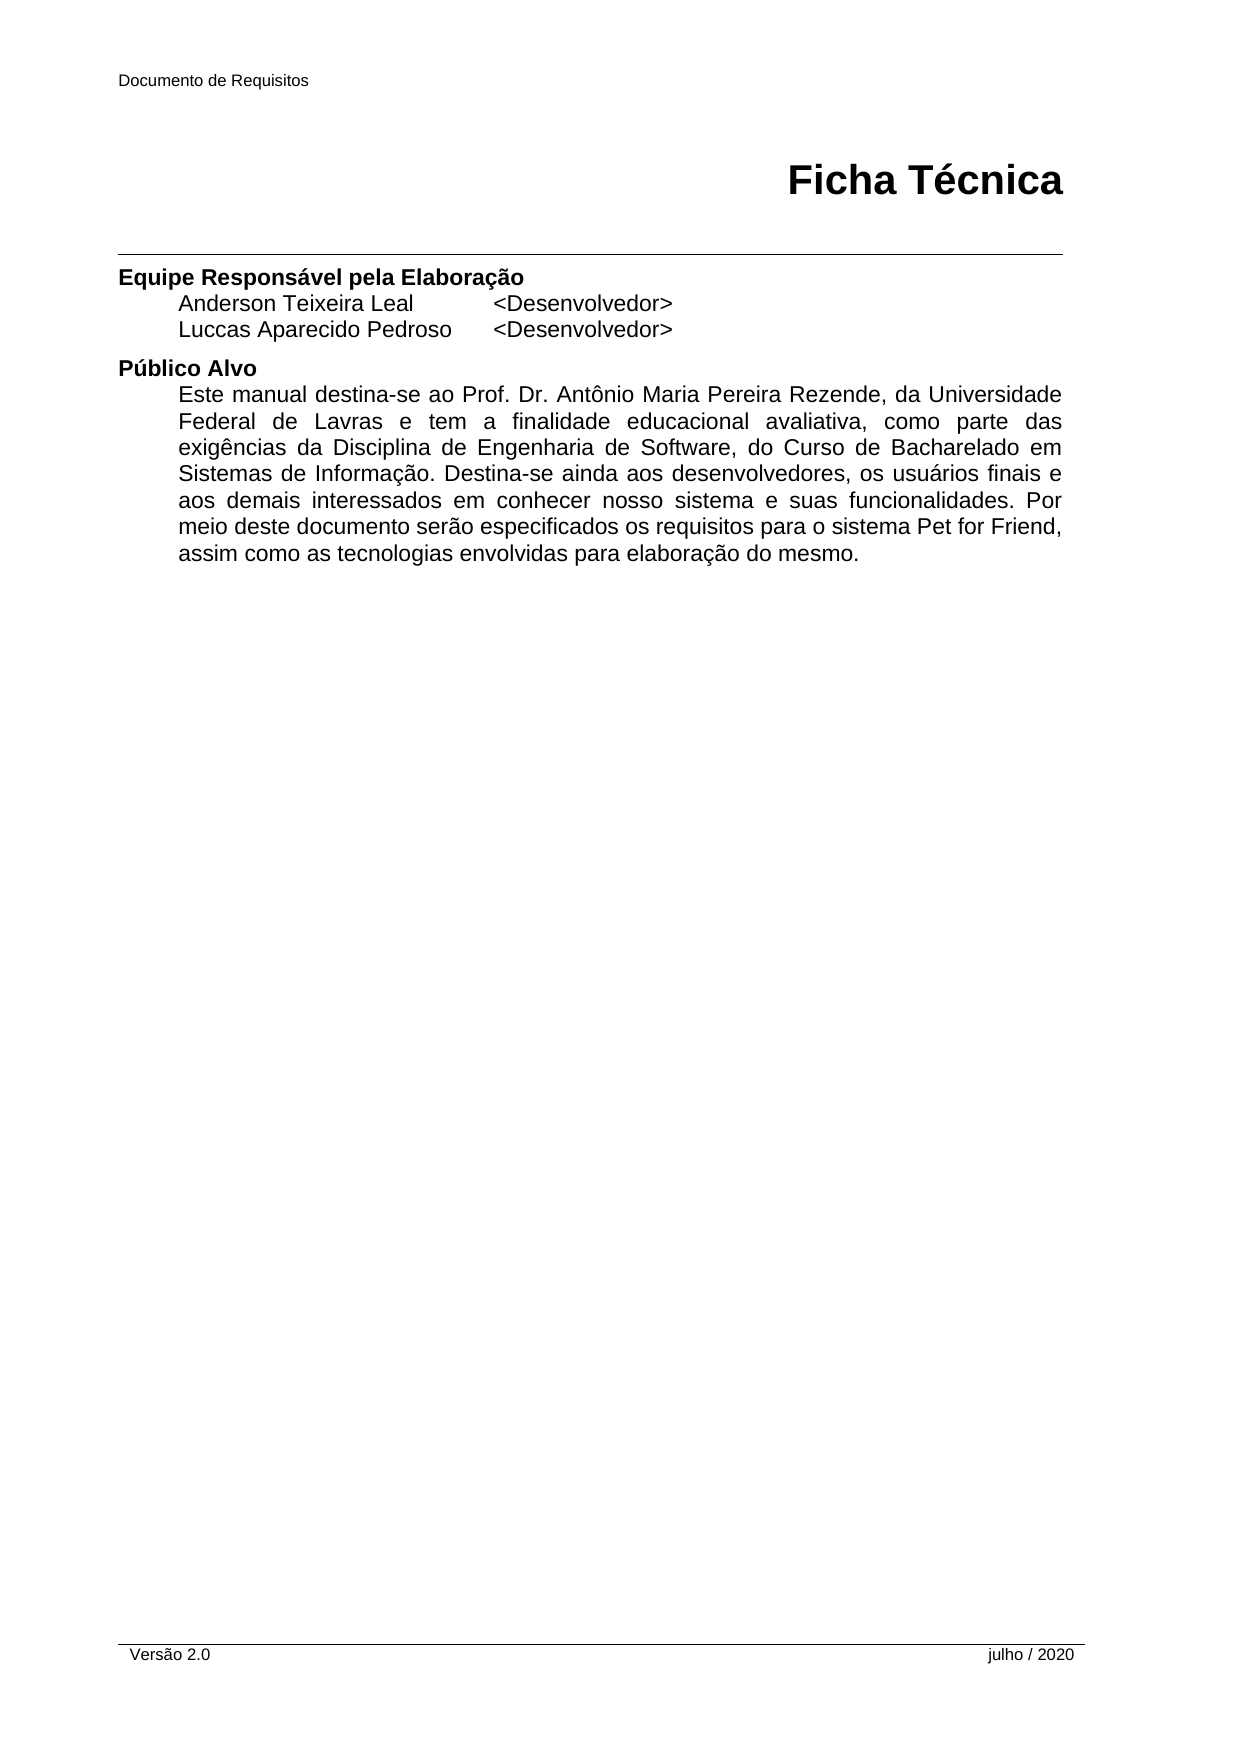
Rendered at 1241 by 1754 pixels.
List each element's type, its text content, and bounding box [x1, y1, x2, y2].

text Público Alvo [118, 355, 1063, 381]
text Luccas Aparecido Pedroso <Desenvolvedor> [178, 316, 1063, 342]
text Este manual destina-se ao Prof. Dr. Antônio Maria Pereira Rezende, da Universidade Federal de Lavras e tem a finalidade educacional avaliativa, como parte das exigências da Disciplina de Engenharia de Software, do Curso de Bacharelado em Sistemas de Informação. Destina-se ainda aos desenvolvedores, os usuários finais e aos demais interessados em conhecer nosso sistema e suas funcionalidades. Por meio deste documento serão especificados os requisitos para o sistema Pet for Friend, assim como as tecnologias envolvidas para elaboração do mesmo. [178, 381, 1063, 566]
text Anderson Teixeira Leal <Desenvolvedor> [178, 290, 1063, 316]
subtitle Ficha Técnica [118, 156, 1063, 203]
text Equipe Responsável pela Elaboração [118, 255, 1063, 290]
